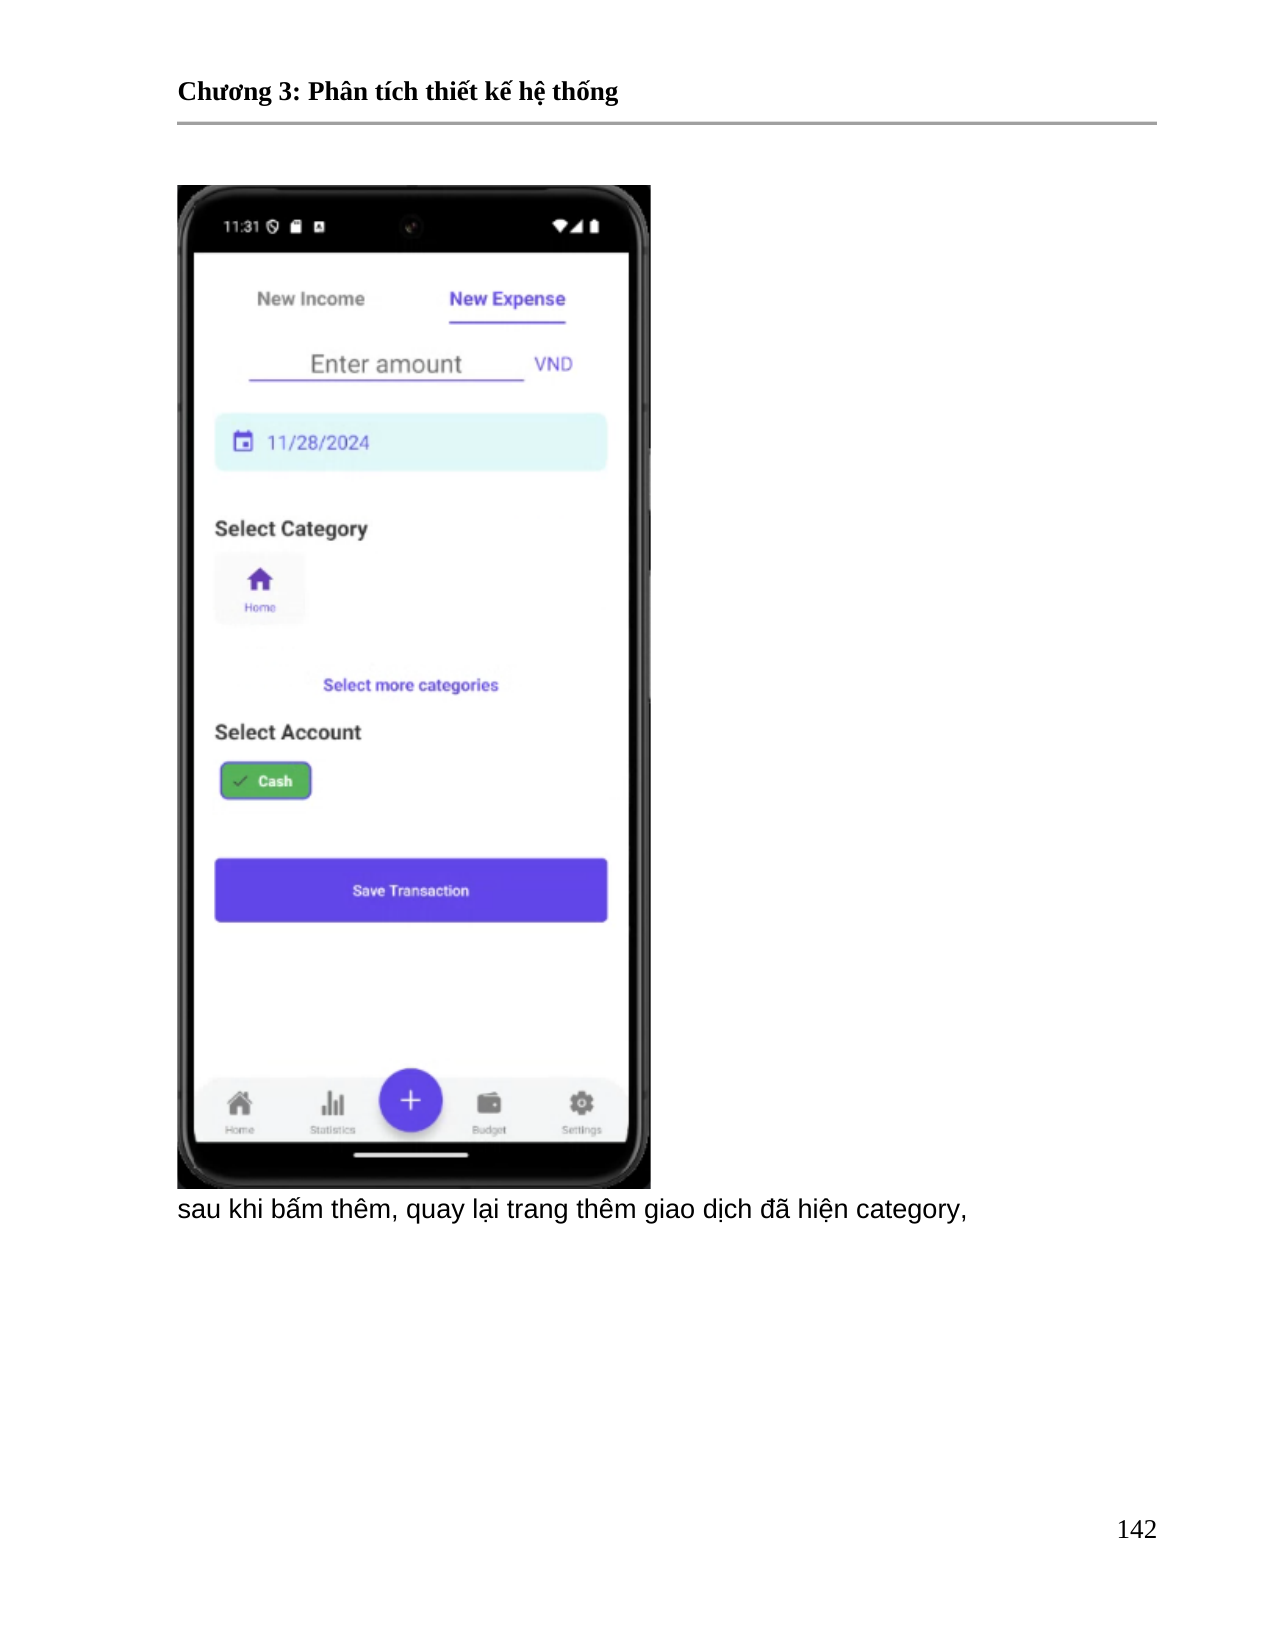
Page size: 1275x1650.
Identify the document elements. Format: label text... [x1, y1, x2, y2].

picture [177, 185, 651, 1189]
